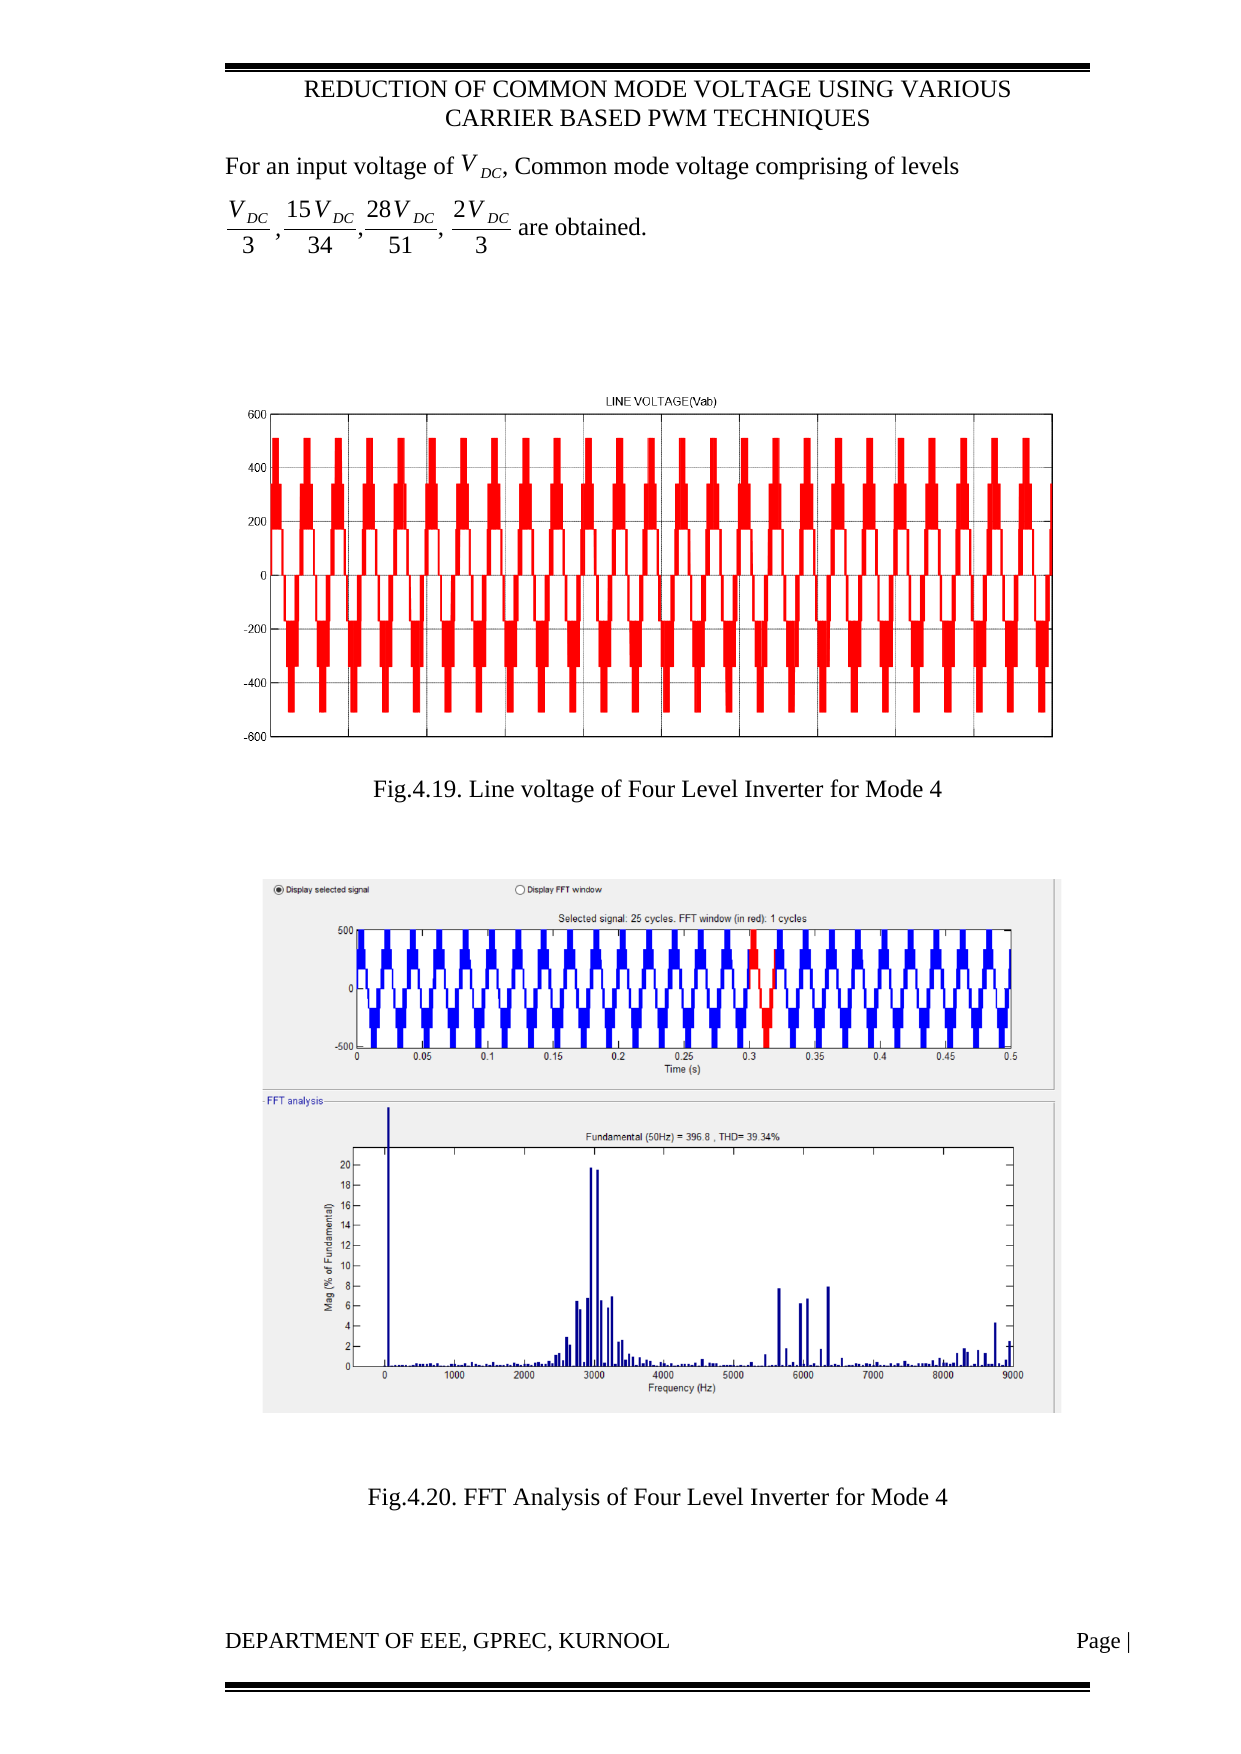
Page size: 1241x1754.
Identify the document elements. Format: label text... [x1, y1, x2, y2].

text Fig.4.20. FFT Analysis of Four Level Inverter for Mode 4 [225, 1482, 1090, 1510]
text For an input voltage of , Common mode voltage comprising of levels ,, are obtained. [225, 150, 1090, 259]
picture [225, 385, 1091, 756]
text Fig.4.19. Line voltage of Four Level Inverter for Mode 4 [225, 774, 1090, 803]
picture [262, 879, 1062, 1413]
